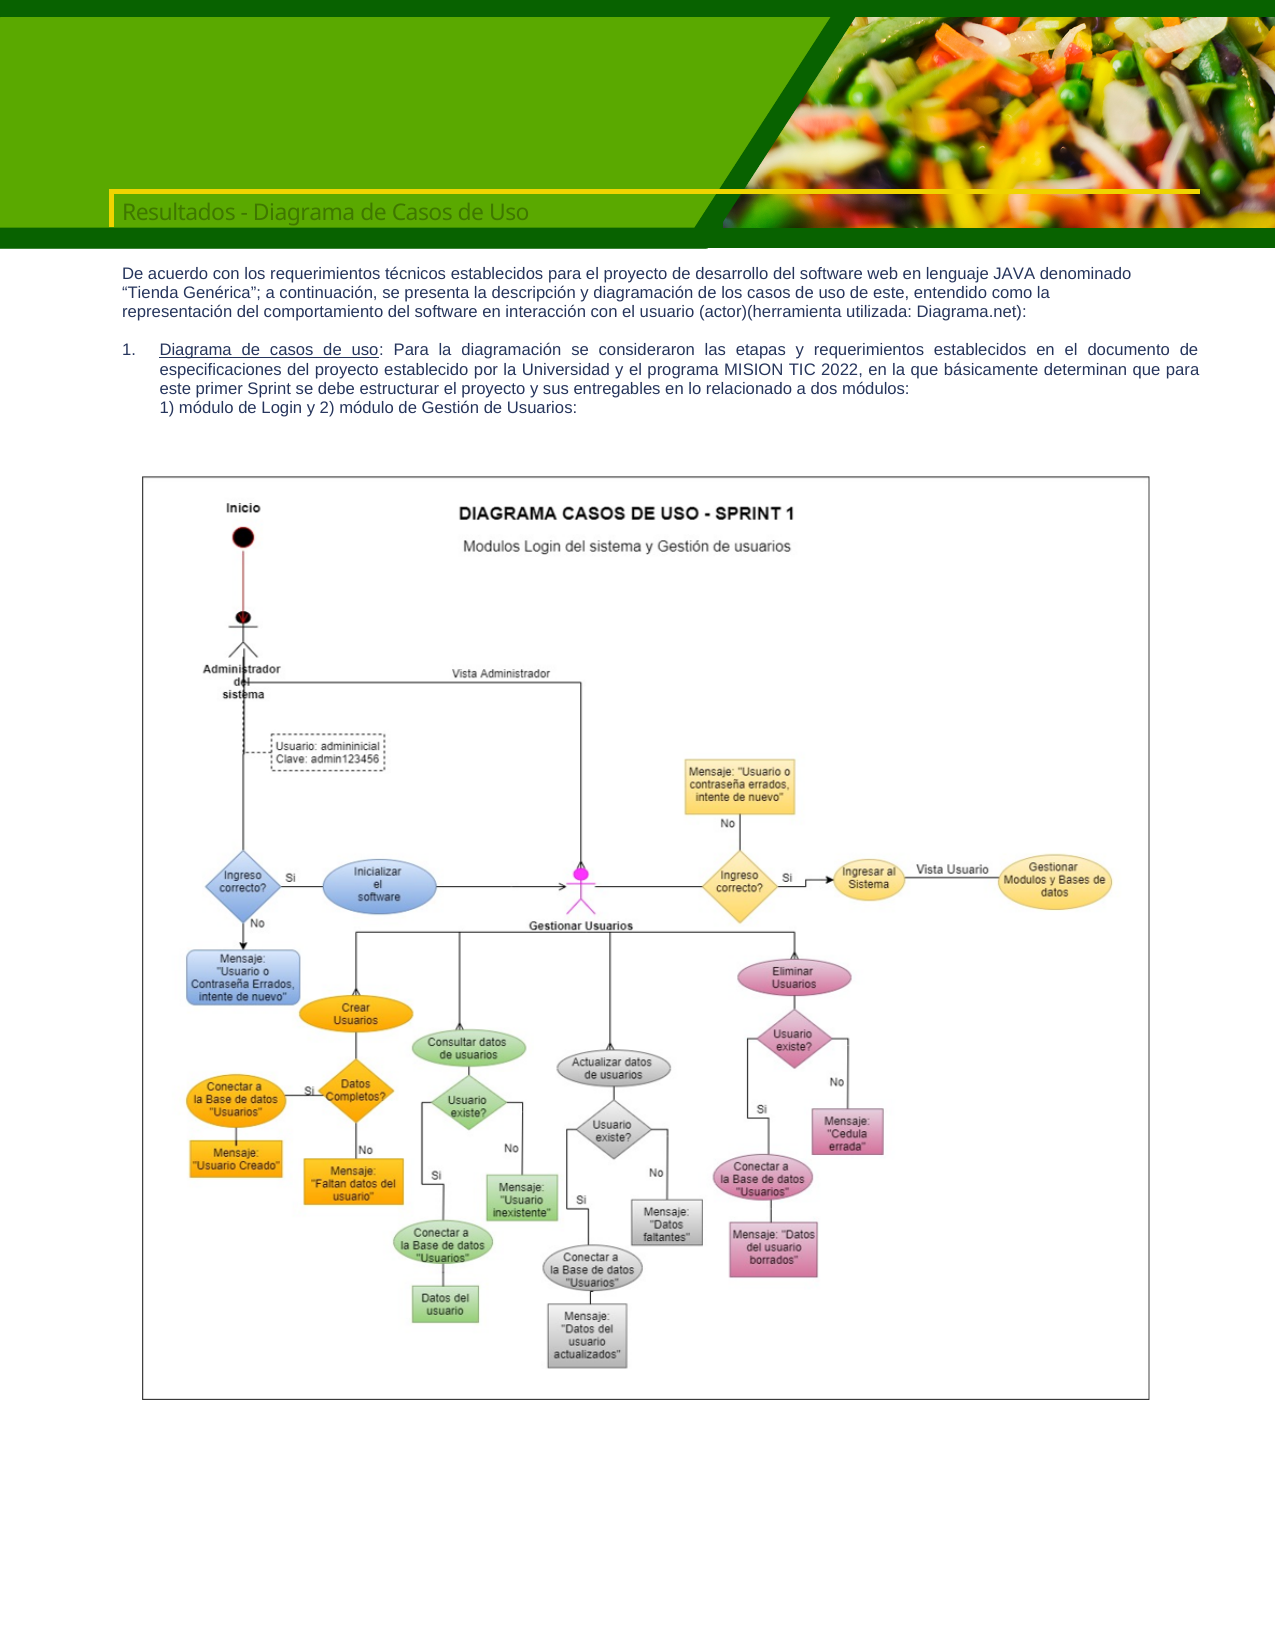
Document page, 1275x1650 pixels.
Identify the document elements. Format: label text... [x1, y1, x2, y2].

list Diagrama de casos de uso: Para la diagramación se consideraron las etapas y requerimientos establecidos en el documento de especificaciones del proyecto establecido por la Universidad y el programa MISION TIC 2022, en la que básicamente determinan que para este primer Sprint se debe estructurar el proyecto y sus entregables en lo relacionado a dos módulos: [122, 340, 1200, 398]
picture [140, 474, 1150, 1399]
list 1) módulo de Login y 2) módulo de Gestión de Usuarios: [159, 398, 1200, 417]
text “Tienda Genérica”; a continuación, se presenta la descripción y diagramación de los casos de uso de este, entendido como la [122, 283, 1200, 302]
subtitle Resultados - Diagrama de Casos de Uso [114, 194, 1200, 227]
text representación del comportamiento del software en interacción con el usuario (actor)(herramienta utilizada: Diagrama.net): [122, 302, 1200, 321]
text De acuerdo con los requerimientos técnicos establecidos para el proyecto de desarrollo del software web en lenguaje JAVA denominado [122, 263, 1200, 283]
picture [723, 17, 1275, 228]
